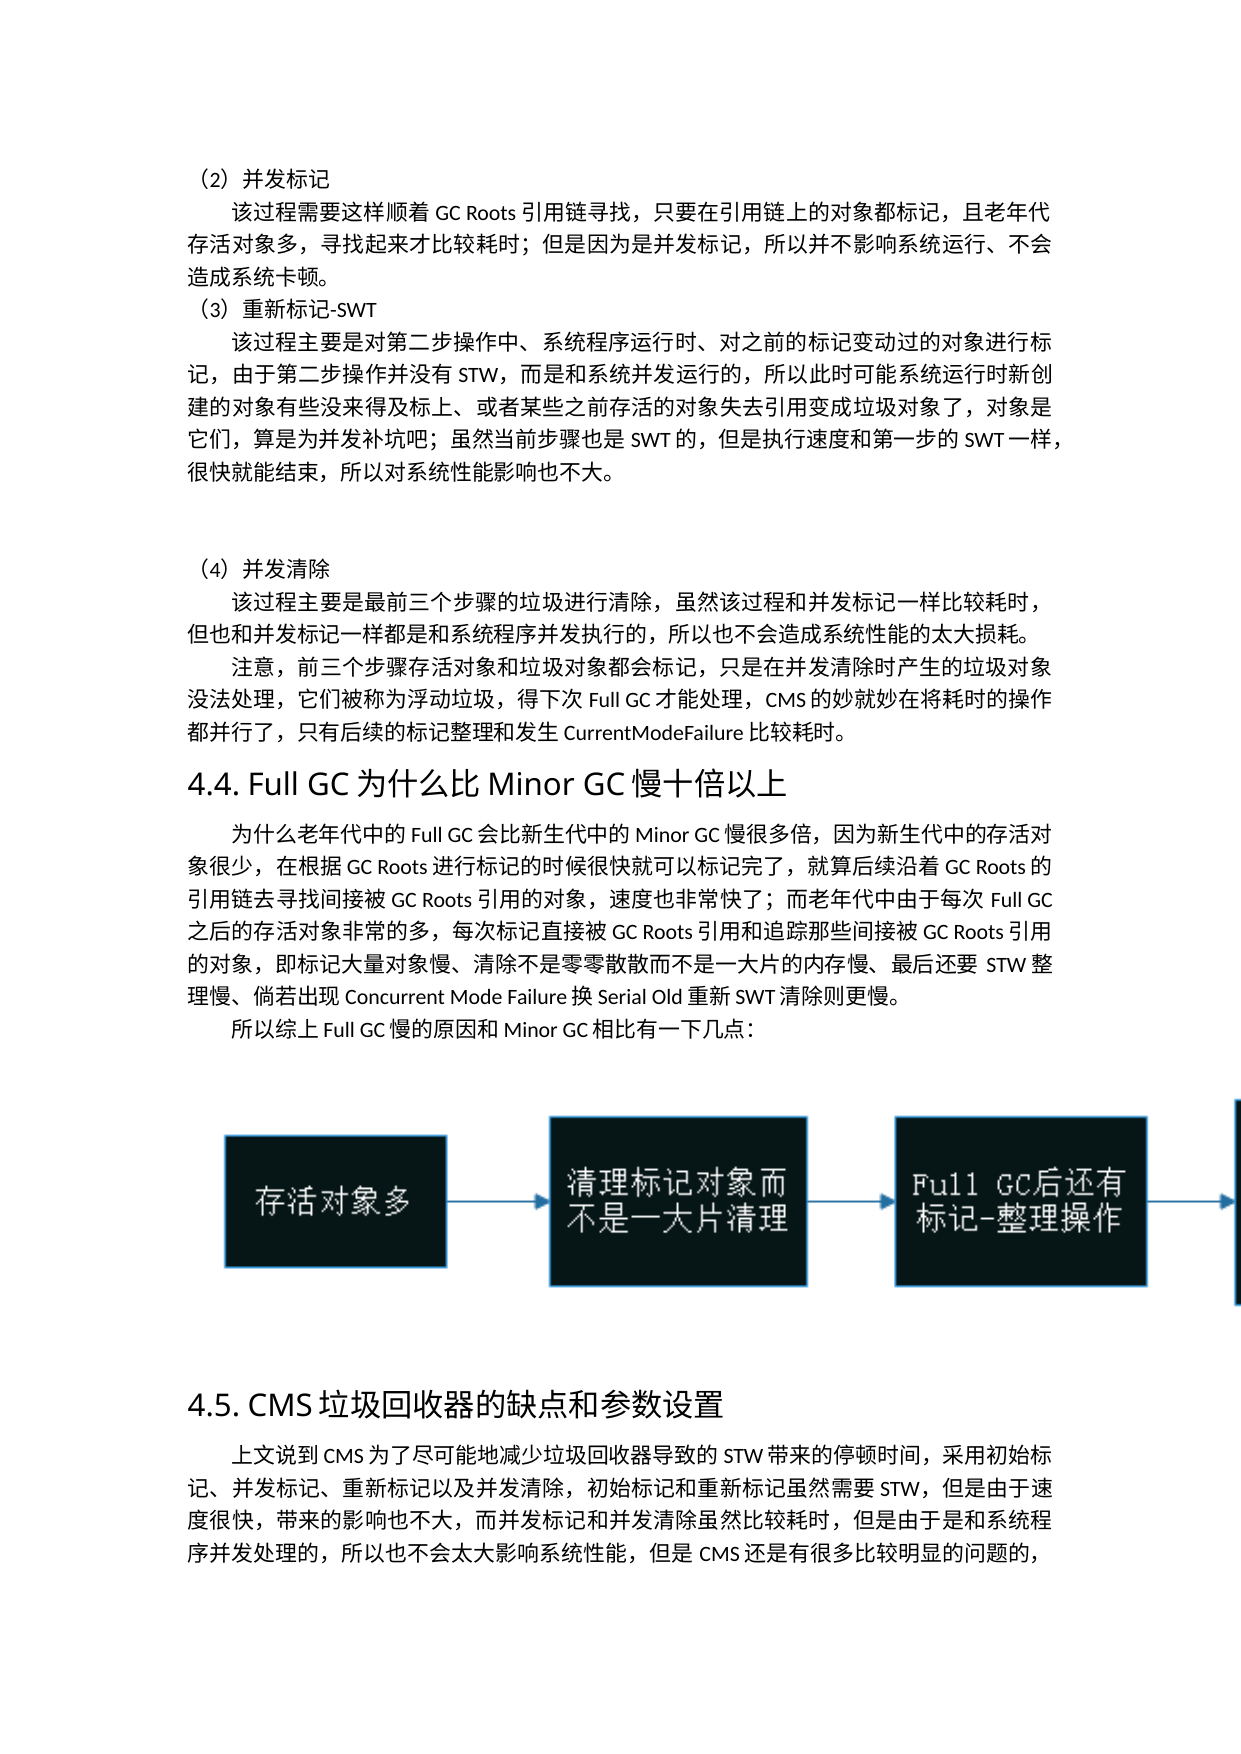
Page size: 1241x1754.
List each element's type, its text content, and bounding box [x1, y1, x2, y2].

text 所以综上Full GC慢的原因和Minor GC相比有一下几点： [187, 1011, 1053, 1043]
text 该过程主要是对第二步操作中、系统程序运行时、对之前的标记变动过的对象进行标记，由于第二步操作并没有STW，而是和系统并发运行的，所以此时可能系统运行时新创建的对象有些没来得及标上、或者某些之前存活的对象失去引用变成垃圾对象了，对象是它们，算是为并发补坑吧；虽然当前步骤也是SWT的，但是执行速度和第一步的SWT一样，很快就能结束，所以对系统性能影响也不大。 [187, 324, 1053, 487]
text （3）重新标记-SWT [187, 292, 1053, 324]
text 该过程主要是最前三个步骤的垃圾进行清除，虽然该过程和并发标记一样比较耗时，但也和并发标记一样都是和系统程序并发执行的，所以也不会造成系统性能的太大损耗。 [187, 584, 1053, 649]
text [187, 1438, 1053, 1568]
text 注意，前三个步骤存活对象和垃圾对象都会标记，只是在并发清除时产生的垃圾对象没法处理，它们被称为浮动垃圾，得下次Full GC才能处理，CMS的妙就妙在将耗时的操作都并行了，只有后续的标记整理和发生CurrentModeFailure比较耗时。 [187, 649, 1053, 747]
picture [187, 1043, 1241, 1346]
subtitle Full GC为什么比Minor GC慢十倍以上 [187, 749, 1053, 814]
text （4）并发清除 [187, 552, 1053, 584]
text （2）并发标记 [187, 162, 1053, 194]
text 该过程需要这样顺着GC Roots引用链寻找，只要在引用链上的对象都标记，且老年代存活对象多，寻找起来才比较耗时；但是因为是并发标记，所以并不影响系统运行、不会造成系统卡顿。 [187, 194, 1053, 292]
subtitle CMS垃圾回收器的缺点和参数设置 [187, 1371, 1053, 1436]
text 为什么老年代中的Full GC会比新生代中的Minor GC慢很多倍，因为新生代中的存活对象很少，在根据GC Roots进行标记的时候很快就可以标记完了，就算后续沿着GC Roots的引用链去寻找间接被GC Roots引用的对象，速度也非常快了；而老年代中由于每次Full GC之后的存活对象非常的多，每次标记直接被GC Roots引用和追踪那些间接被GC Roots引用的对象，即标记大量对象慢、清除不是零零散散而不是一大片的内存慢、最后还要STW整理慢、倘若出现Concurrent Mode Failure换Serial Old重新SWT清除则更慢。 [187, 816, 1053, 1011]
